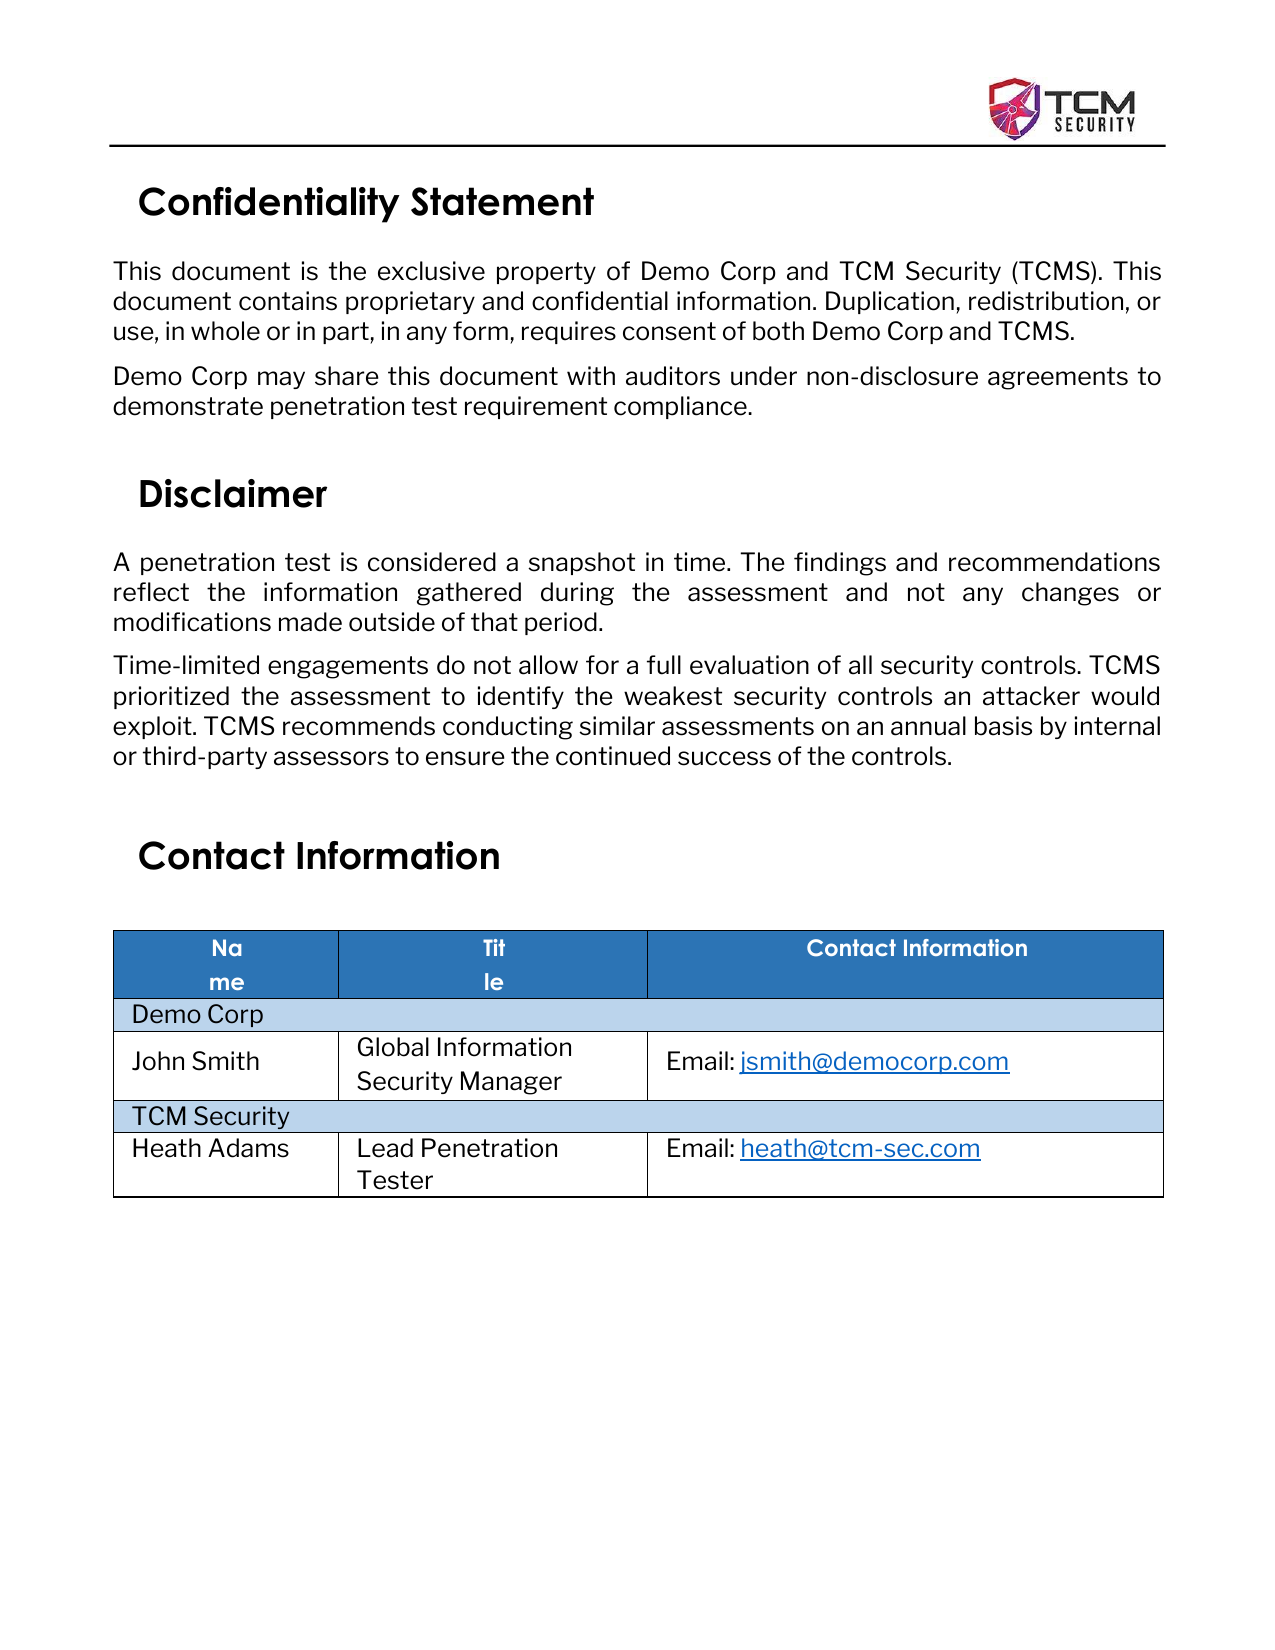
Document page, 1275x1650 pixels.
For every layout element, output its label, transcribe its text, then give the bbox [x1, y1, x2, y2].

text A penetration test is considered a snapshot in time. The findings and recommendations reflect the information gathered during the assessment and not any changes or modifications made outside of that period. [112, 547, 1163, 638]
text Time-limited engagements do not allow for a full evaluation of all security controls. TCMS prioritized the assessment to identify the weakest security controls an attacker would exploit. TCMS recommends conducting similar assessments on an annual basis by internal or third-party assessors to ensure the continued success of the controls. [112, 650, 1163, 772]
table_cell Email: heath@tcm-sec.com [648, 1133, 1163, 1196]
subtitle Disclaimer [112, 465, 1187, 519]
text This document is the exclusive property of Demo Corp and TCM Security (TCMS). This document contains proprietary and confidential information. Duplication, redistribution, or use, in whole or in part, in any form, requires consent of both Demo Corp and TCMS. [112, 256, 1163, 347]
text Demo Corp may share this document with auditors under non-disclosure agreements to demonstrate penetration test requirement compliance. [112, 361, 1163, 421]
table_cell Global Information Security Manager [339, 1032, 647, 1100]
table_cell John Smith [114, 1032, 338, 1100]
table_header Contact Information [648, 931, 1163, 998]
subtitle Contact Information [112, 827, 1187, 881]
table_cell Heath Adams [114, 1133, 338, 1196]
subtitle Confidentiality Statement [112, 174, 1187, 227]
table_header Title [339, 931, 647, 998]
table_cell Lead Penetration Tester [339, 1133, 647, 1196]
table_header Name [114, 931, 338, 998]
table_cell Email: jsmith@democorp.com [648, 1032, 1163, 1100]
table_cell TCM Security [114, 1101, 1163, 1132]
picture [988, 77, 1136, 141]
table_cell Demo Corp [114, 999, 1163, 1031]
